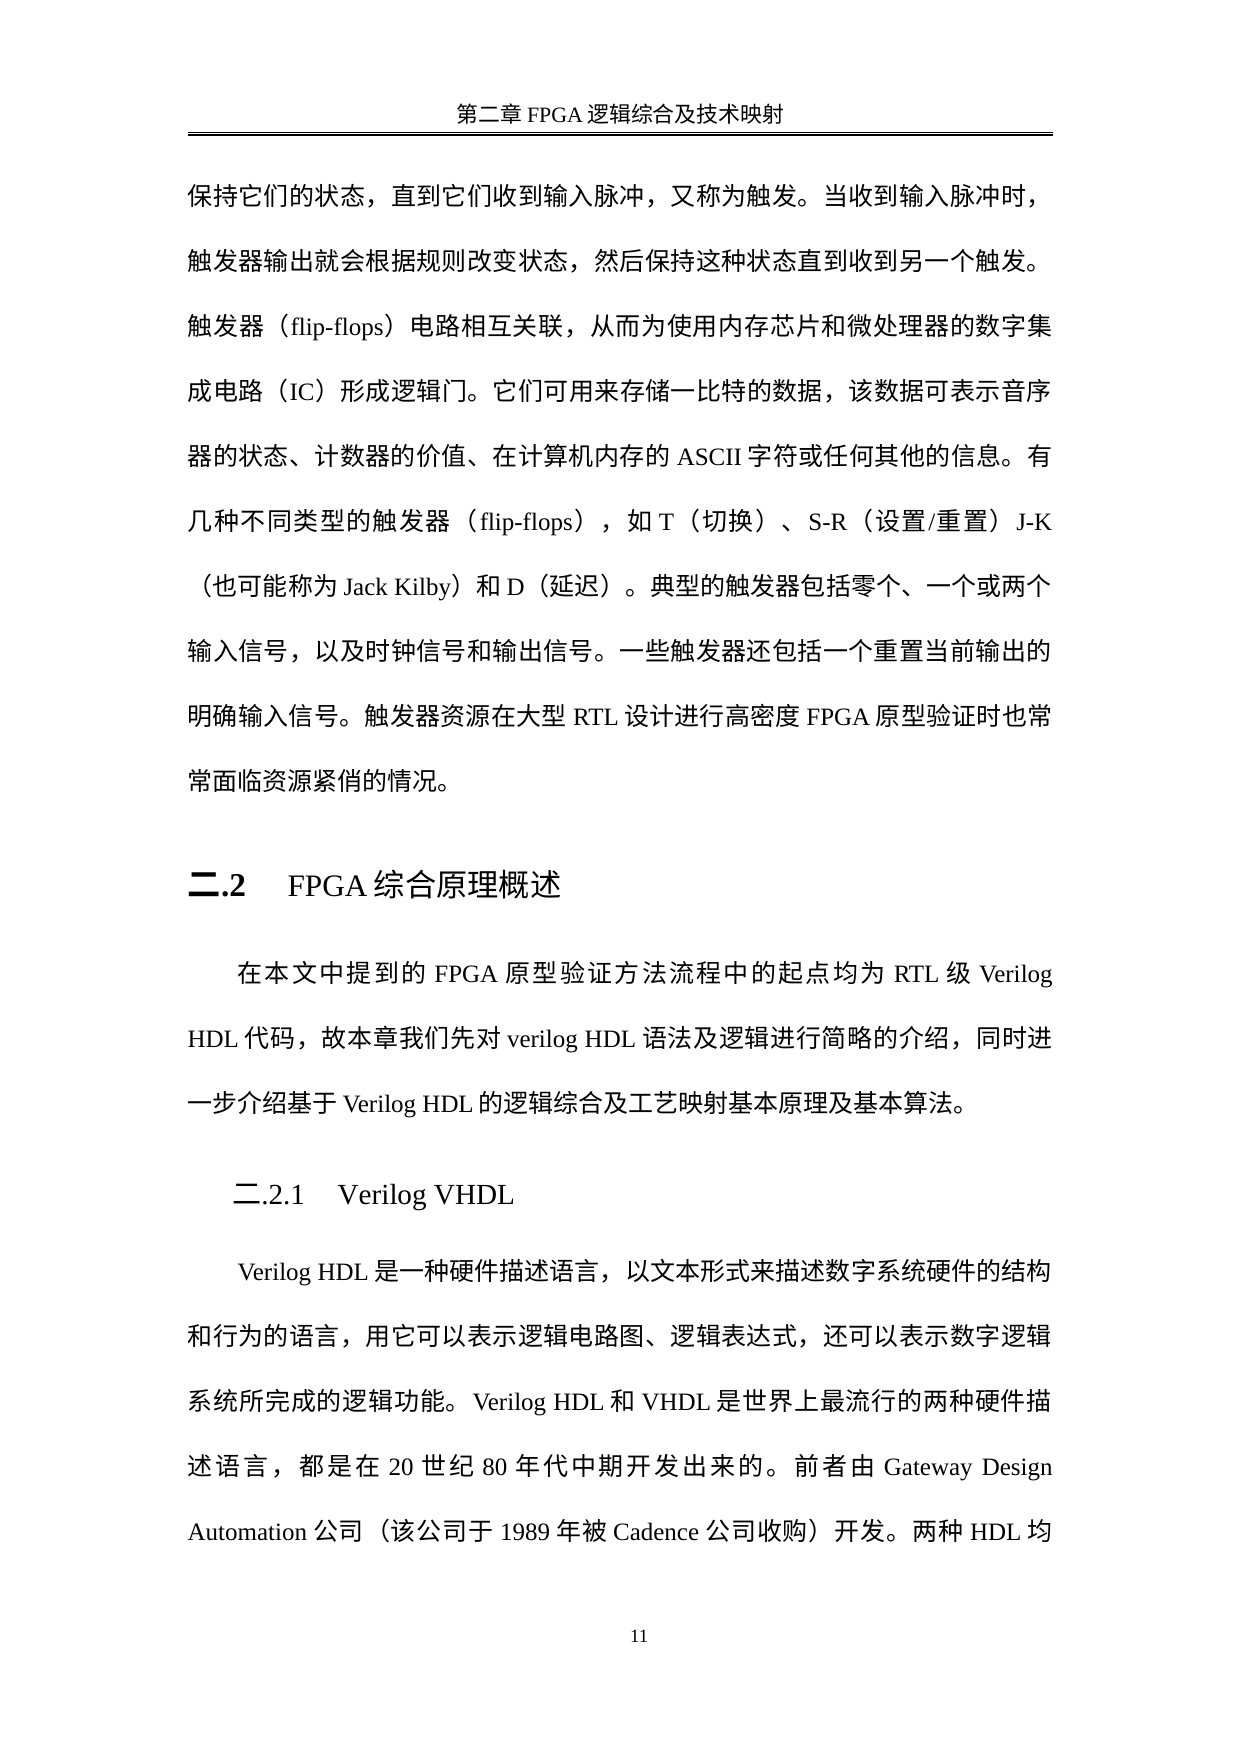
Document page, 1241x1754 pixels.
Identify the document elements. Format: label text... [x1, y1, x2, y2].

subtitle FPGA综合原理概述 [187, 849, 1053, 914]
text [187, 1237, 1053, 1562]
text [187, 162, 1053, 812]
subtitle Verilog VHDL [232, 1159, 1053, 1224]
text 在本文中提到的FPGA原型验证方法流程中的起点均为RTL级Verilog HDL代码，故本章我们先对verilog HDL语法及逻辑进行简略的介绍，同时进一步介绍基于Verilog HDL的逻辑综合及工艺映射基本原理及基本算法。 [187, 939, 1053, 1134]
